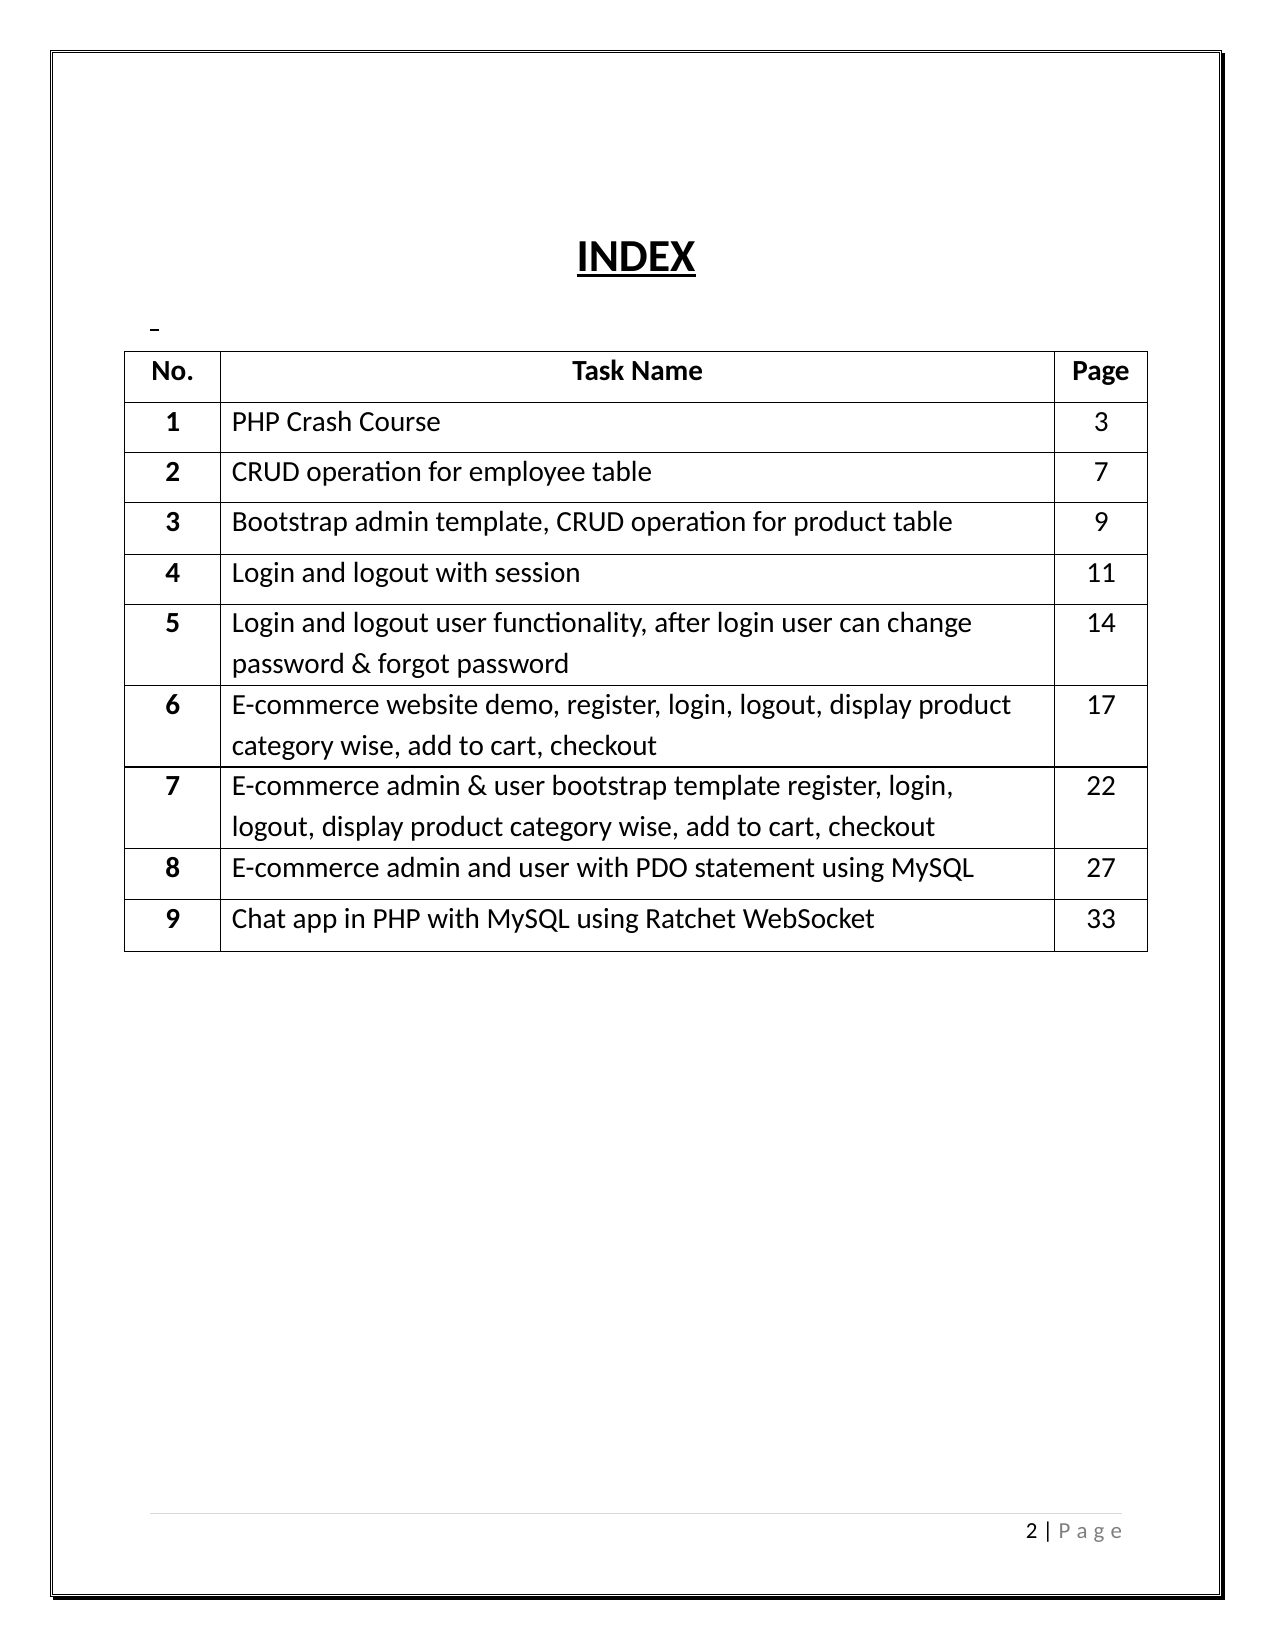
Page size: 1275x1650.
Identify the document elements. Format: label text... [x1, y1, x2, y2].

table_header Page [1055, 352, 1147, 402]
table_cell 3 [125, 503, 220, 553]
table_cell 7 [1055, 453, 1147, 502]
table_cell E-commerce admin & user bootstrap template register, login, logout, display product category wise, add to cart, checkout [221, 768, 1054, 848]
table_cell 1 [125, 403, 220, 452]
table_cell 5 [125, 605, 220, 685]
text INDEX [150, 227, 1122, 283]
table_header Task Name [221, 352, 1054, 402]
table_cell 4 [125, 555, 220, 603]
table_cell 8 [125, 849, 220, 899]
table_cell E-commerce website demo, register, login, logout, display product category wise, add to cart, checkout [221, 686, 1054, 766]
table_cell 11 [1055, 555, 1147, 603]
table_cell Chat app in PHP with MySQL using Ratchet WebSocket [221, 900, 1054, 951]
table_cell 6 [125, 686, 220, 766]
table_cell Login and logout with session [221, 555, 1054, 603]
table_cell Login and logout user functionality, after login user can change password & forgot password [221, 605, 1054, 685]
table_cell 22 [1055, 768, 1147, 848]
table_cell Bootstrap admin template, CRUD operation for product table [221, 503, 1054, 553]
table_cell 27 [1055, 849, 1147, 899]
table_cell CRUD operation for employee table [221, 453, 1054, 502]
table_cell 7 [125, 768, 220, 848]
table_cell 9 [125, 900, 220, 951]
table_cell 17 [1055, 686, 1147, 766]
table_cell 2 [125, 453, 220, 502]
table_cell E-commerce admin and user with PDO statement using MySQL [221, 849, 1054, 899]
table_cell 3 [1055, 403, 1147, 452]
table_cell 14 [1055, 605, 1147, 685]
table_cell PHP Crash Course [221, 403, 1054, 452]
table_cell 9 [1055, 503, 1147, 553]
table_header No. [125, 352, 220, 402]
table_cell 33 [1055, 900, 1147, 951]
